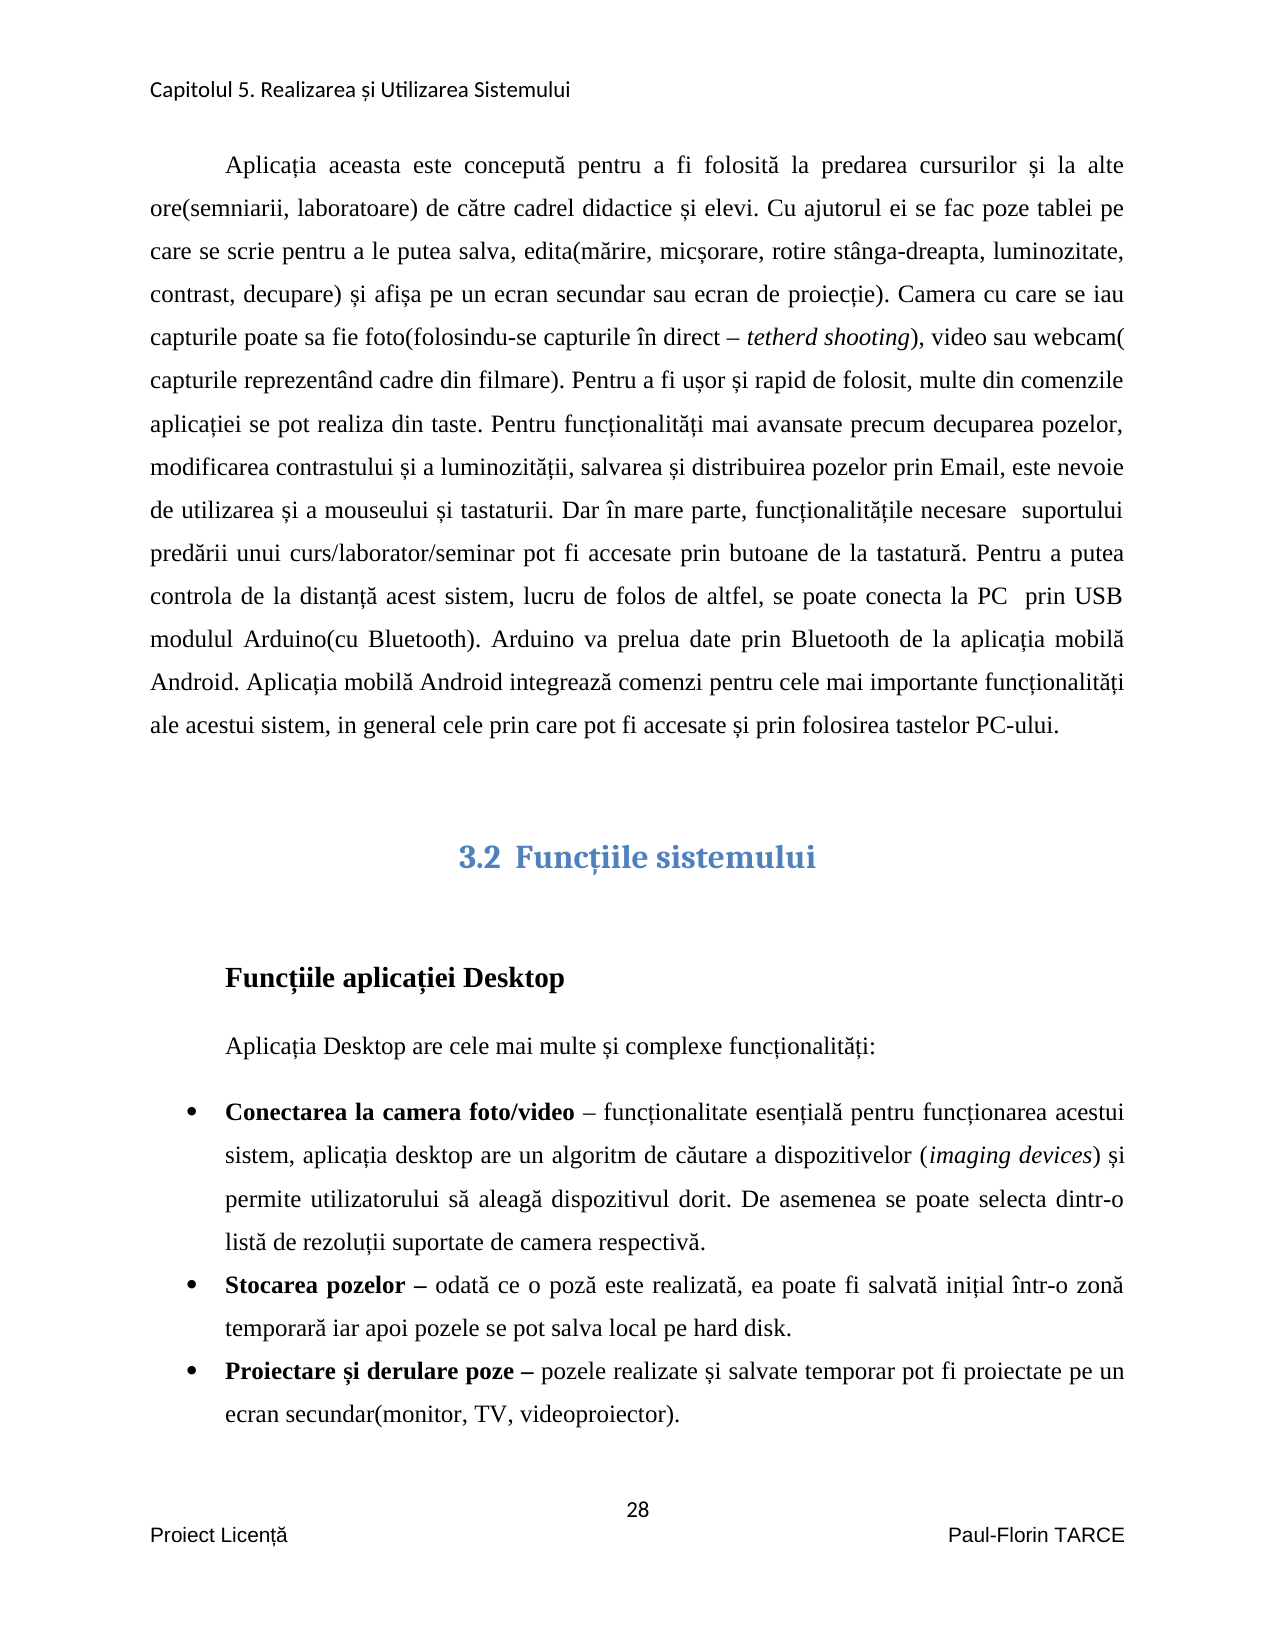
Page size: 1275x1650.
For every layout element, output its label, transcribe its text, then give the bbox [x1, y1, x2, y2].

text Funcțiile aplicației Desktop [150, 960, 1125, 993]
list Conectarea la camera foto/video – funcționalitate esențială pentru funcționarea acestui sistem, aplicația desktop are un algoritm de căutare a dispozitivelor (imaging devices) și permite utilizatorului să aleagă dispozitivul dorit. De asemenea se poate selecta dintr-o listă de rezoluții suportate de camera respectivă. [187, 1097, 1125, 1256]
subtitle 3.2 Funcțiile sistemului [150, 838, 1125, 877]
list Proiectare și derulare poze – pozele realizate și salvate temporar pot fi proiectate pe un ecran secundar(monitor, TV, videoproiector). [187, 1356, 1125, 1428]
list Stocarea pozelor – odată ce o poză este realizată, ea poate fi salvată inițial într-o zonă temporară iar apoi pozele se pot salva local pe hard disk. [187, 1270, 1125, 1342]
text Aplicația Desktop are cele mai multe și complexe funcționalități: [150, 1031, 1125, 1060]
text Aplicația aceasta este concepută pentru a fi folosită la predarea cursurilor și la alte ore(semniarii, laboratoare) de către cadrel didactice și elevi. Cu ajutorul ei se fac poze tablei pe care se scrie pentru a le putea salva, edita(mărire, micșorare, rotire stânga-dreapta, luminozitate, contrast, decupare) și afișa pe un ecran secundar sau ecran de proiecție). Camera cu care se iau capturile poate sa fie foto(folosindu-se capturile în direct – tetherd shooting), video sau webcam( capturile reprezentând cadre din filmare). Pentru a fi ușor și rapid de folosit, multe din comenzile aplicației se pot realiza din taste. Pentru funcționalități mai avansate precum decuparea pozelor, modificarea contrastului și a luminozității, salvarea și distribuirea pozelor prin Email, este nevoie de utilizarea și a mouseului și tastaturii. Dar în mare parte, funcționalitățile necesare suportului predării unui curs/laborator/seminar pot fi accesate prin butoane de la tastatură. Pentru a putea controla de la distanță acest sistem, lucru de folos de altfel, se poate conecta la PC prin USB modulul Arduino(cu Bluetooth). Arduino va prelua date prin Bluetooth de la aplicația mobilă Android. Aplicația mobilă Android integrează comenzi pentru cele mai importante funcționalități ale acestui sistem, in general cele prin care pot fi accesate și prin folosirea tastelor PC-ului. [150, 150, 1125, 739]
